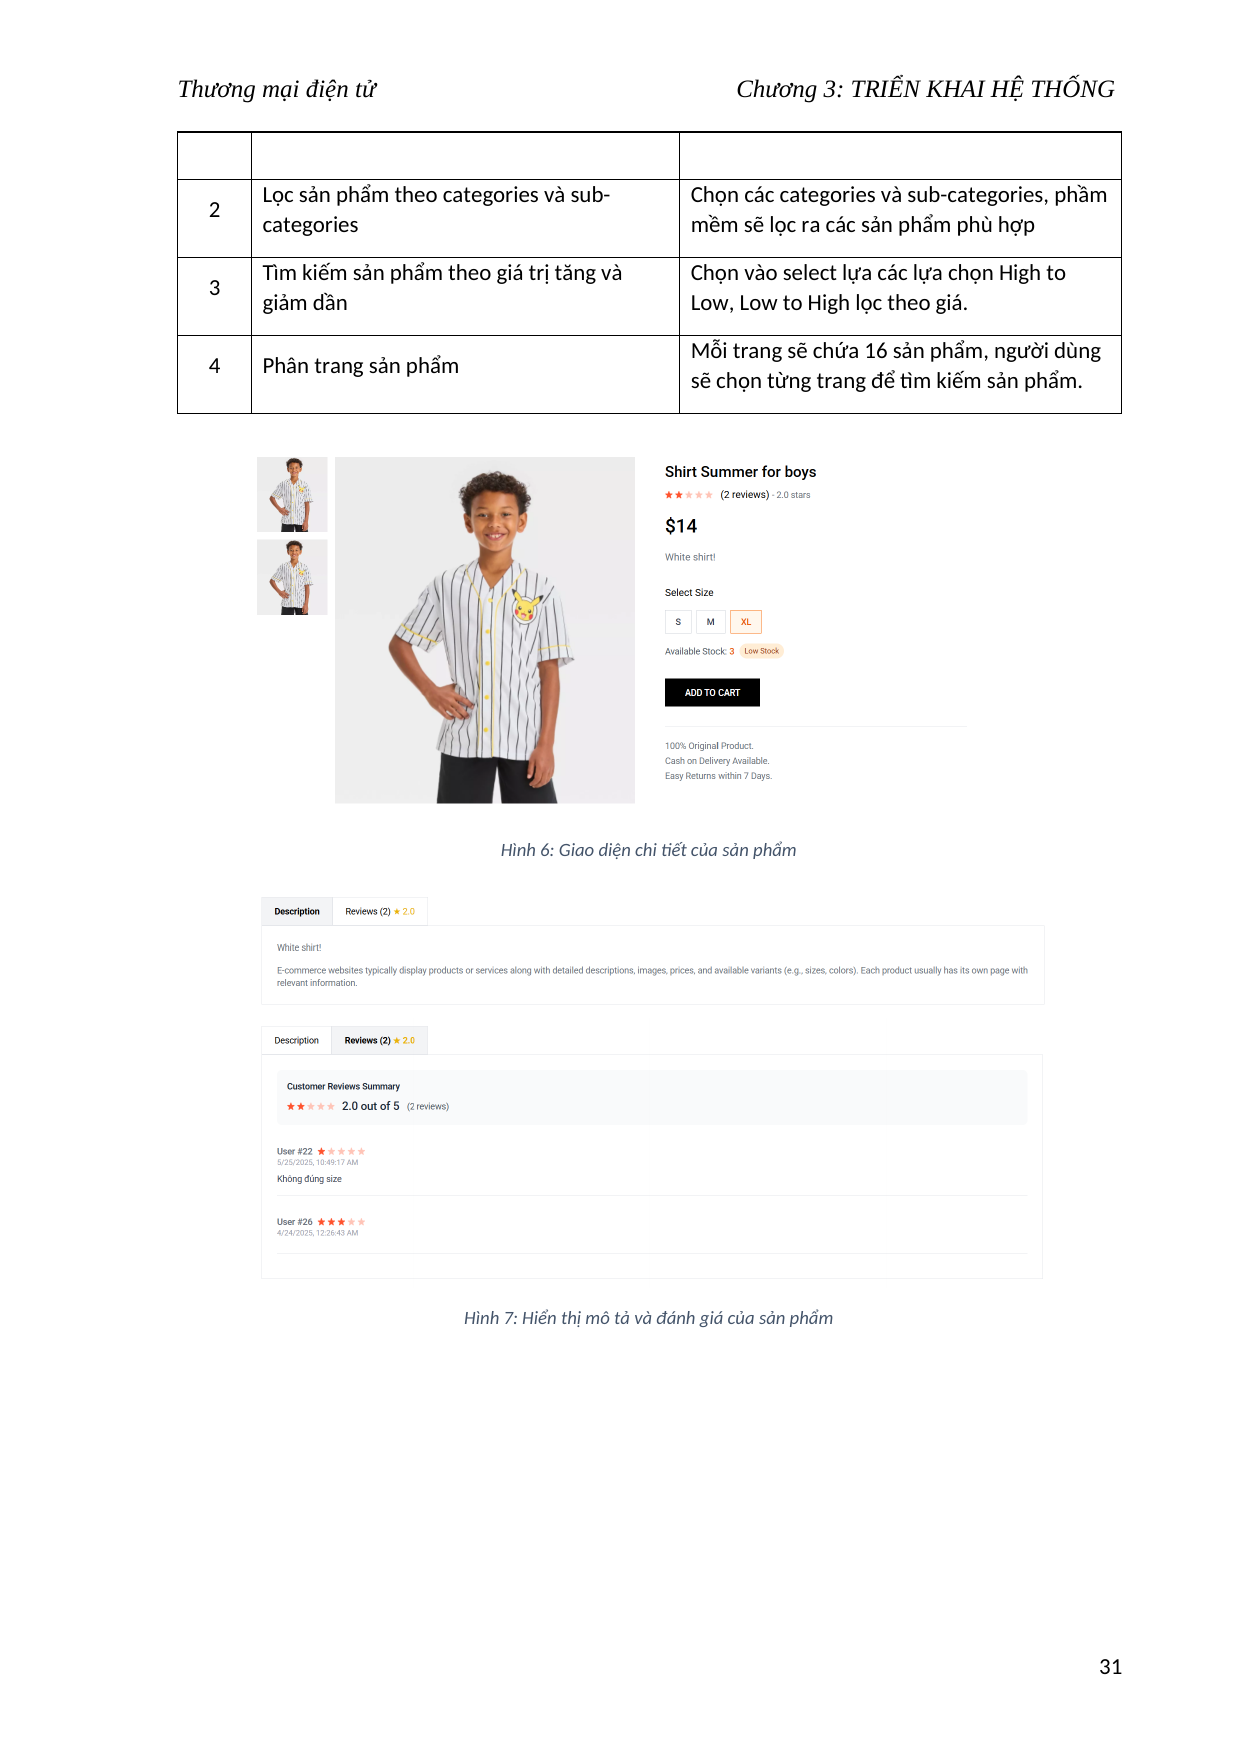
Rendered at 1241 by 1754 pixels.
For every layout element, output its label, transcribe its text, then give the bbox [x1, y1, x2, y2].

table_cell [680, 133, 1121, 179]
text Hình 7: Hiển thị mô tả và đánh giá của sản phẩm [177, 1306, 1122, 1329]
table_cell Lọc sản phẩm theo categories và sub-categories [252, 180, 679, 257]
picture [177, 882, 1123, 1017]
table_cell 2 [178, 180, 251, 257]
table_cell 4 [178, 336, 251, 413]
table_cell 3 [178, 258, 251, 335]
table_cell Chọn các categories và sub-categories, phầm mềm sẽ lọc ra các sản phẩm phù hợp [680, 180, 1121, 257]
table_cell Tìm kiếm sản phẩm theo giá trị tăng và giảm dần [252, 258, 679, 335]
table_cell Phân trang sản phẩm [252, 336, 679, 413]
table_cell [252, 133, 679, 179]
picture [177, 1018, 1123, 1288]
text Hình 6: Giao diện chi tiết của sản phẩm [177, 838, 1122, 861]
table_cell Mỗi trang sẽ chứa 16 sản phẩm, người dùng sẽ chọn từng trang để tìm kiếm sản phẩm. [680, 336, 1121, 413]
table_cell 1 [178, 133, 251, 179]
picture [177, 439, 1123, 820]
table_cell Chọn vào select lựa các lựa chọn High to Low, Low to High lọc theo giá. [680, 258, 1121, 335]
